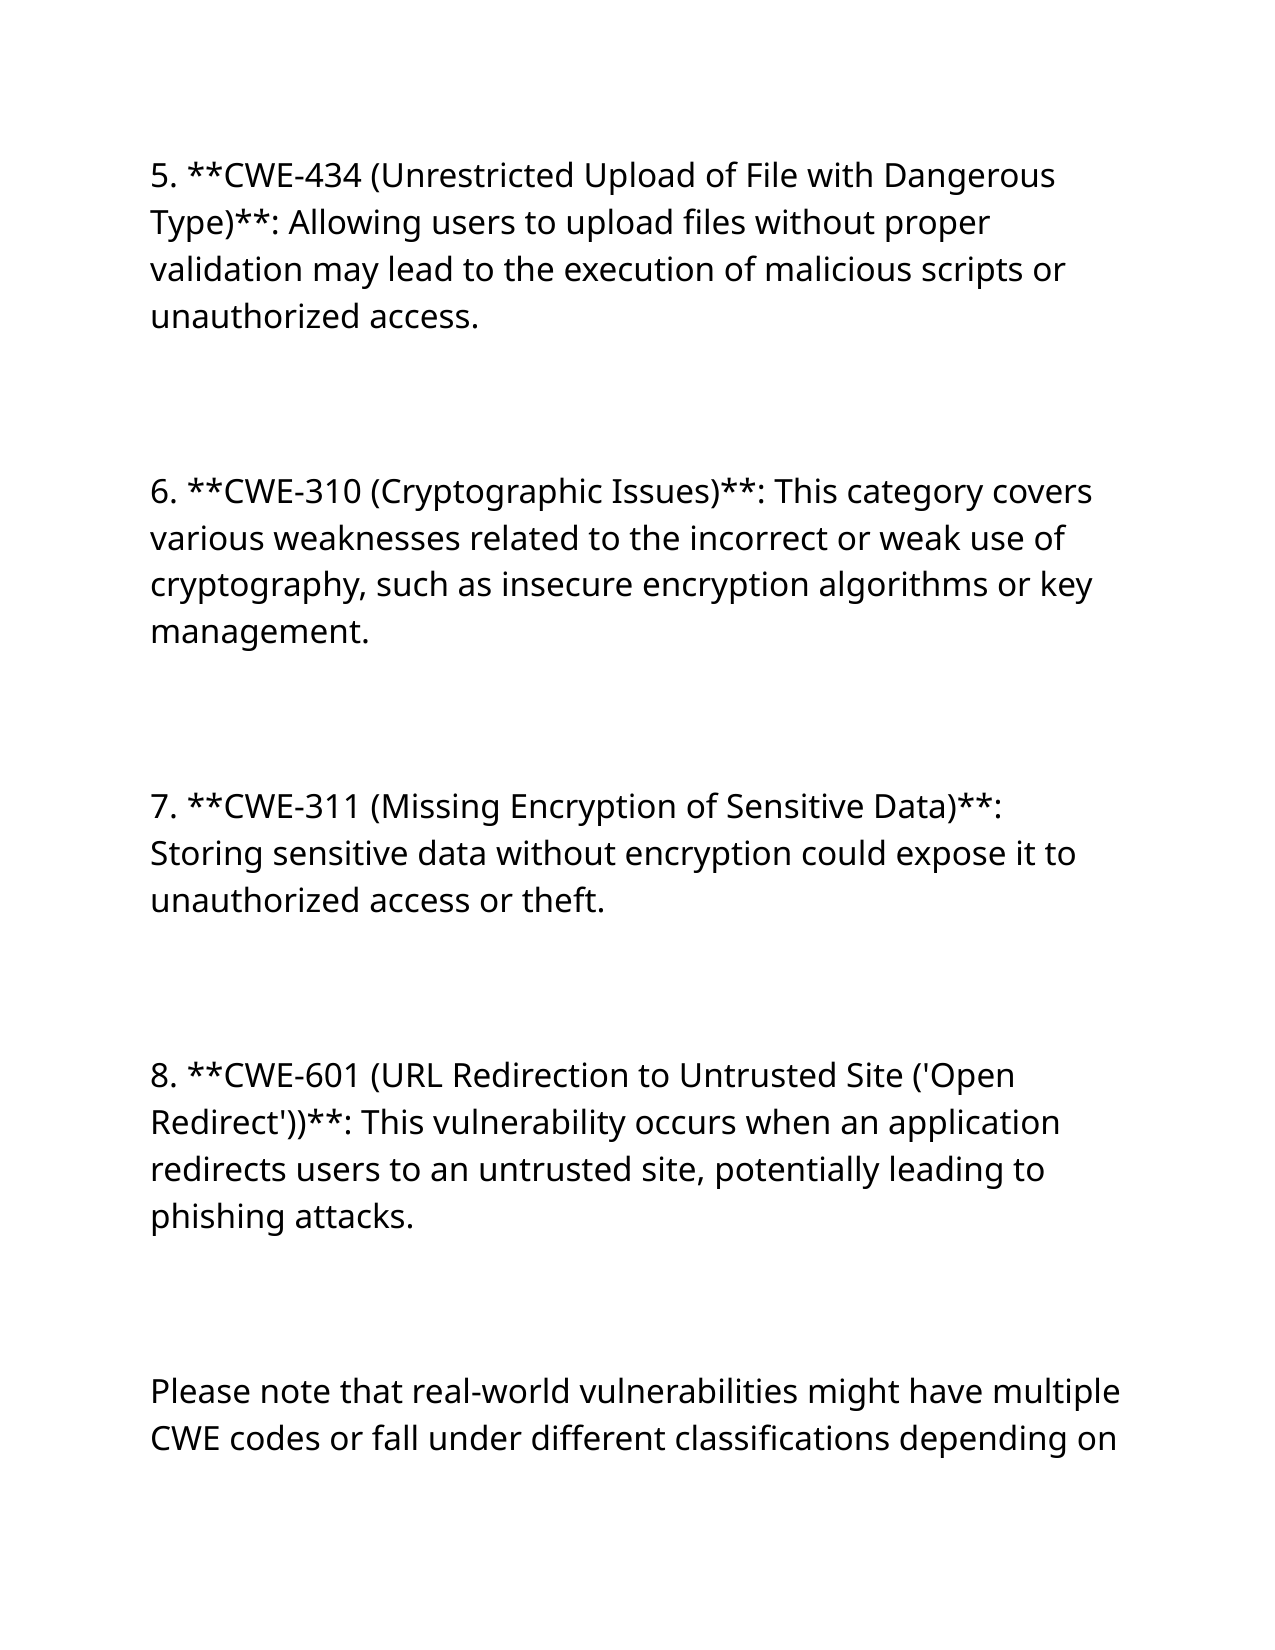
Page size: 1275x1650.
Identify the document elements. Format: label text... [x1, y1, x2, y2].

text 8. **CWE-601 (URL Redirection to Untrusted Site ('Open Redirect'))**: This vulnerability occurs when an application redirects users to an untrusted site, potentially leading to phishing attacks. [415, 1050, 1125, 1237]
text 5. **CWE-434 (Unrestricted Upload of File with Dangerous Type)**: Allowing users to upload files without proper validation may lead to the execution of malicious scripts or unauthorized access. [480, 150, 1125, 337]
text 6. **CWE-310 (Cryptographic Issues)**: This category covers various weaknesses related to the incorrect or weak use of cryptography, such as insecure encryption algorithms or key management. [150, 466, 1125, 653]
text 7. **CWE-311 (Missing Encryption of Sensitive Data)**: Storing sensitive data without encryption could expose it to unauthorized access or theft. [606, 781, 1125, 922]
